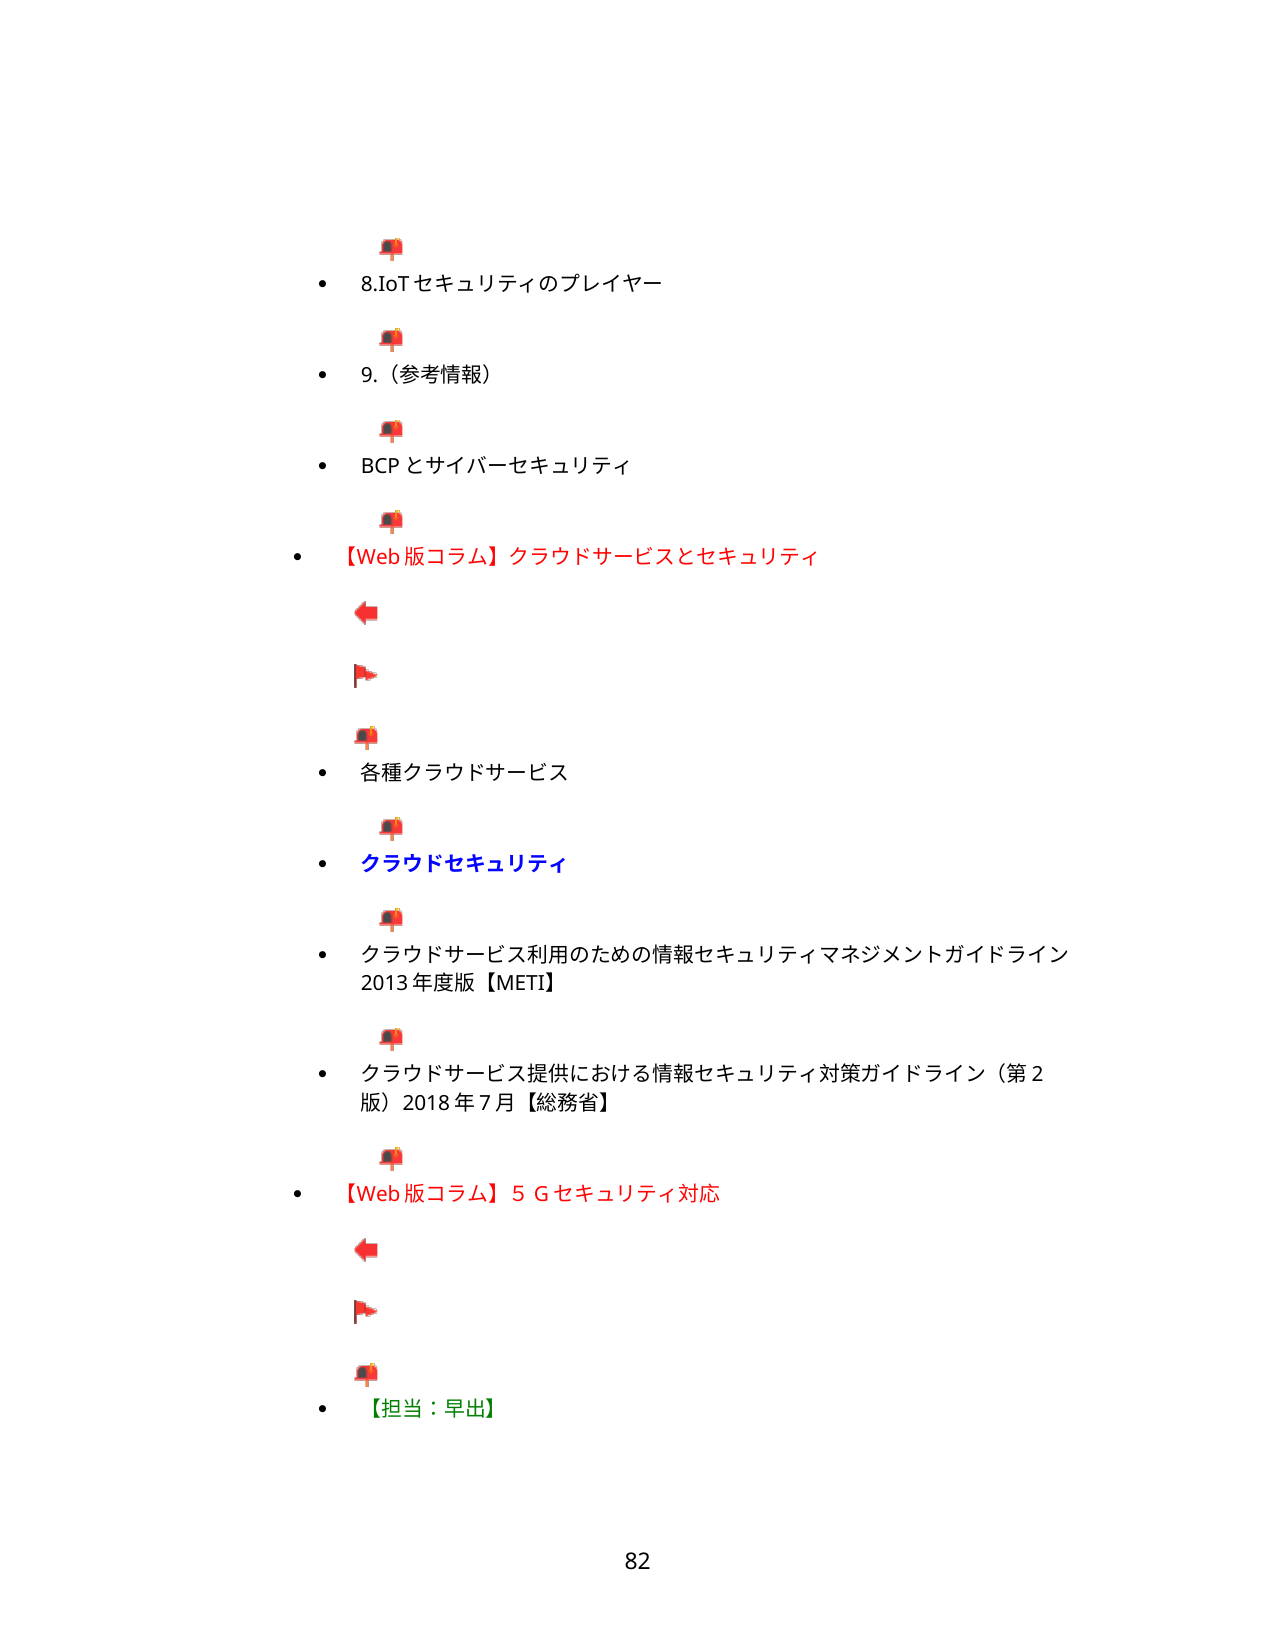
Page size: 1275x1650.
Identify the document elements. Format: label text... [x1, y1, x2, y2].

list クラウドサービス提供における情報セキュリティ対策ガイドライン（第2版）2018年7月【総務省】 [319, 1059, 1098, 1116]
picture [379, 420, 403, 443]
picture [379, 1147, 403, 1171]
list 8.IoTセキュリティのプレイヤー [319, 269, 1098, 298]
picture [354, 1300, 378, 1324]
picture [379, 510, 403, 534]
list BCPとサイバーセキュリティ [319, 451, 1098, 479]
picture [379, 817, 403, 841]
picture [354, 601, 378, 625]
list 【Web版コラム】５Gセキュリティ対応 [294, 1179, 1098, 1207]
list クラウドサービス利用のための情報セキュリティマネジメントガイドライン2013年度版【METI】 [319, 940, 1098, 997]
picture [354, 1363, 378, 1387]
list クラウドセキュリティ [319, 849, 1098, 877]
picture [379, 328, 403, 352]
list 9.（参考情報） [319, 360, 1098, 389]
picture [379, 908, 403, 932]
picture [354, 726, 378, 750]
picture [379, 1028, 403, 1051]
picture [379, 238, 403, 261]
list 【担当：早出】 [319, 1394, 1098, 1423]
picture [354, 1238, 378, 1262]
list 【Web版コラム】クラウドサービスとセキュリティ [294, 542, 1098, 571]
list 各種クラウドサービス [319, 758, 1098, 786]
picture [354, 664, 378, 688]
